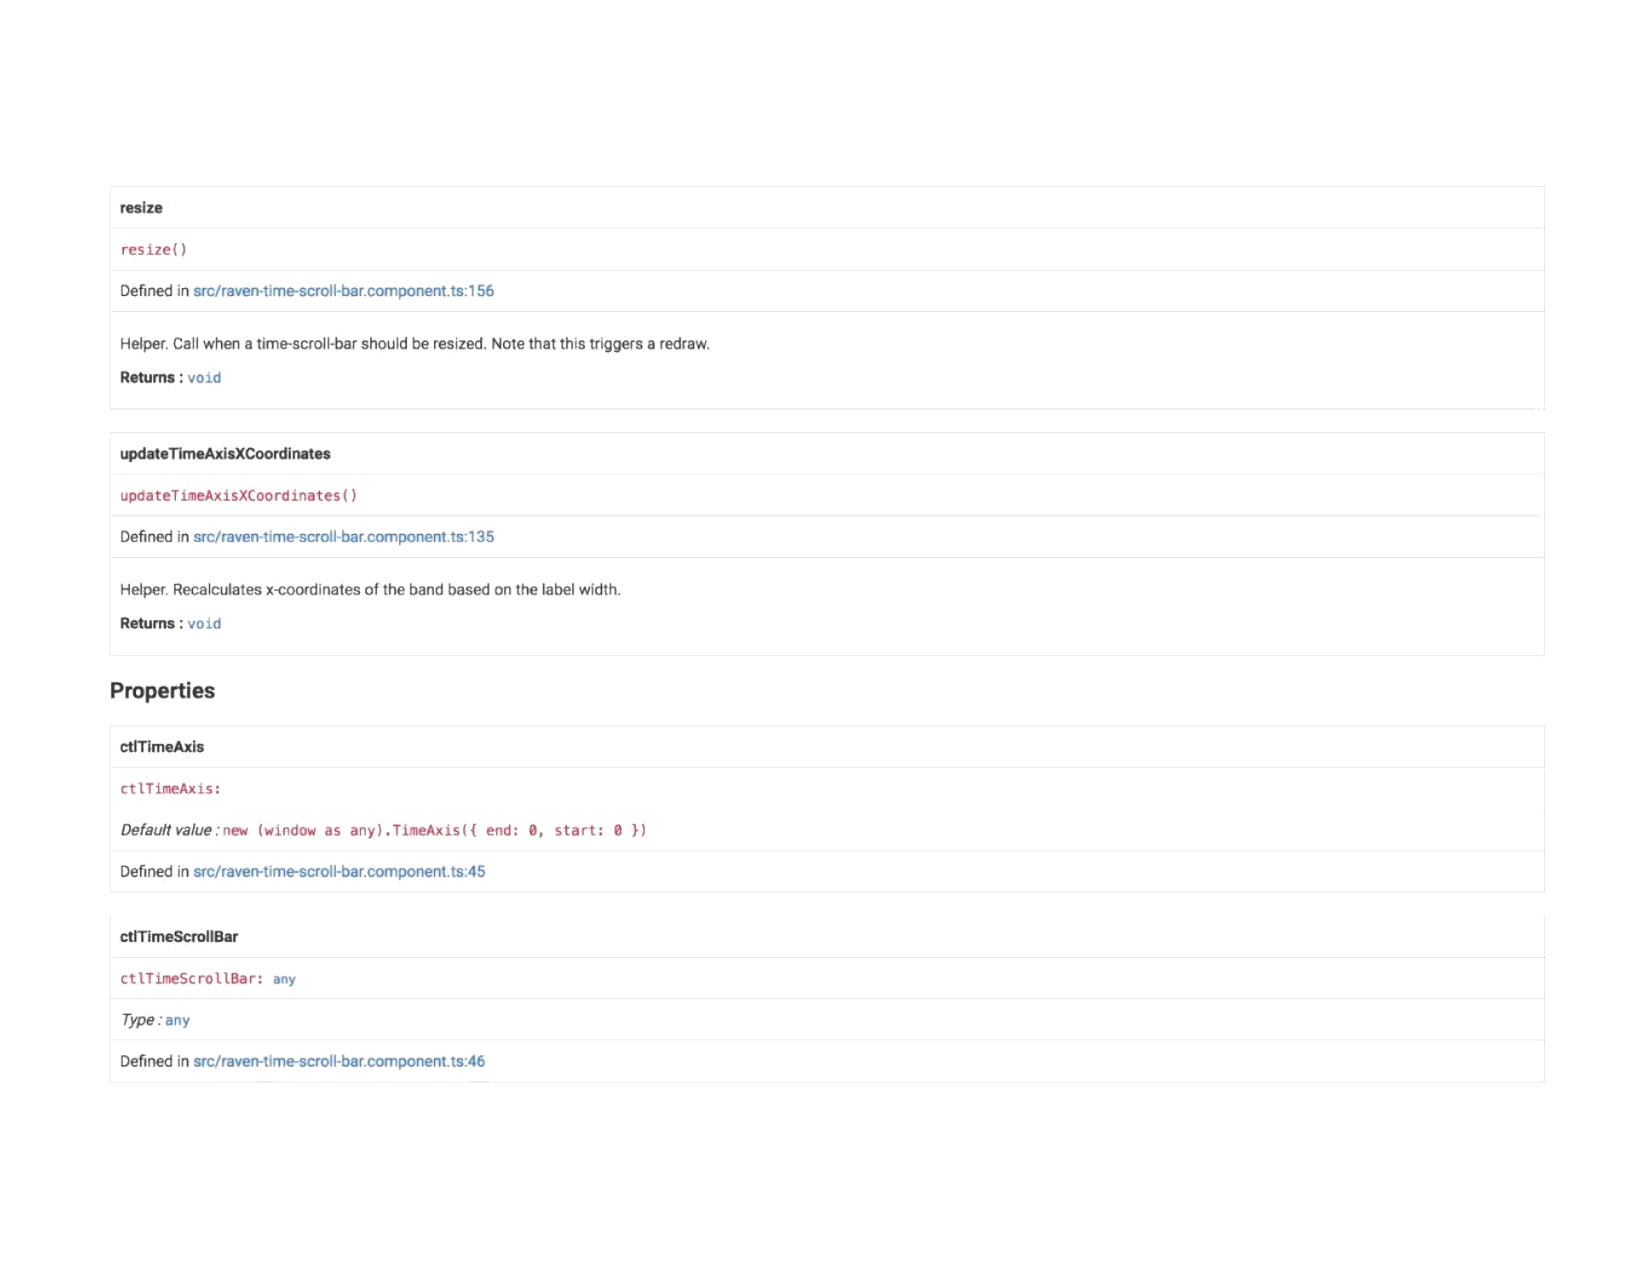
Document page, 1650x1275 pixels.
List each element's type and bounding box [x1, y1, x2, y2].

picture [83, 175, 1567, 1100]
